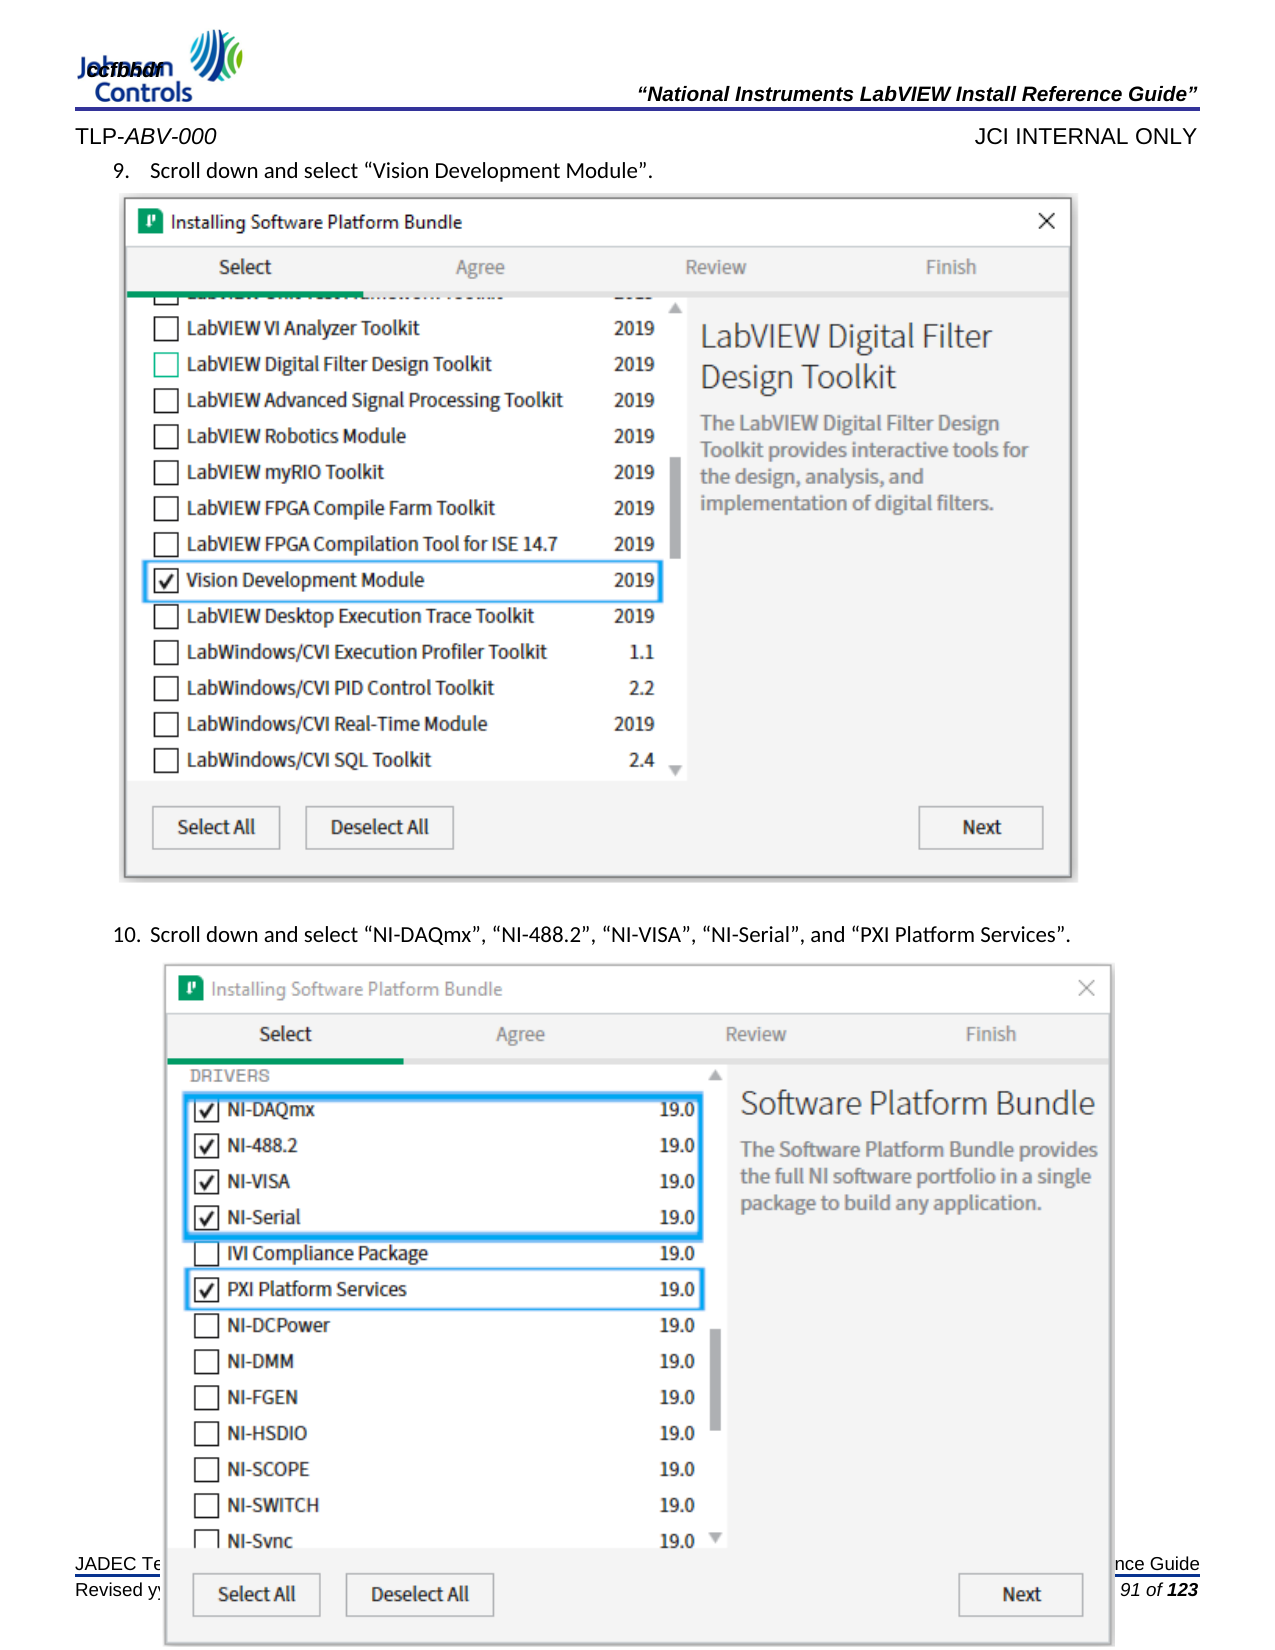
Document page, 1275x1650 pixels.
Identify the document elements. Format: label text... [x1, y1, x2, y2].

picture [76, 26, 246, 105]
list Scroll down and select “NI-DAQmx”, “NI-488.2”, “NI-VISA”, “NI-Serial”, and “PXI Platform Services”. [112, 920, 1200, 948]
picture [160, 961, 1115, 1650]
list Scroll down and select “Vision Development Module”. [112, 156, 1200, 184]
picture [118, 193, 1083, 886]
